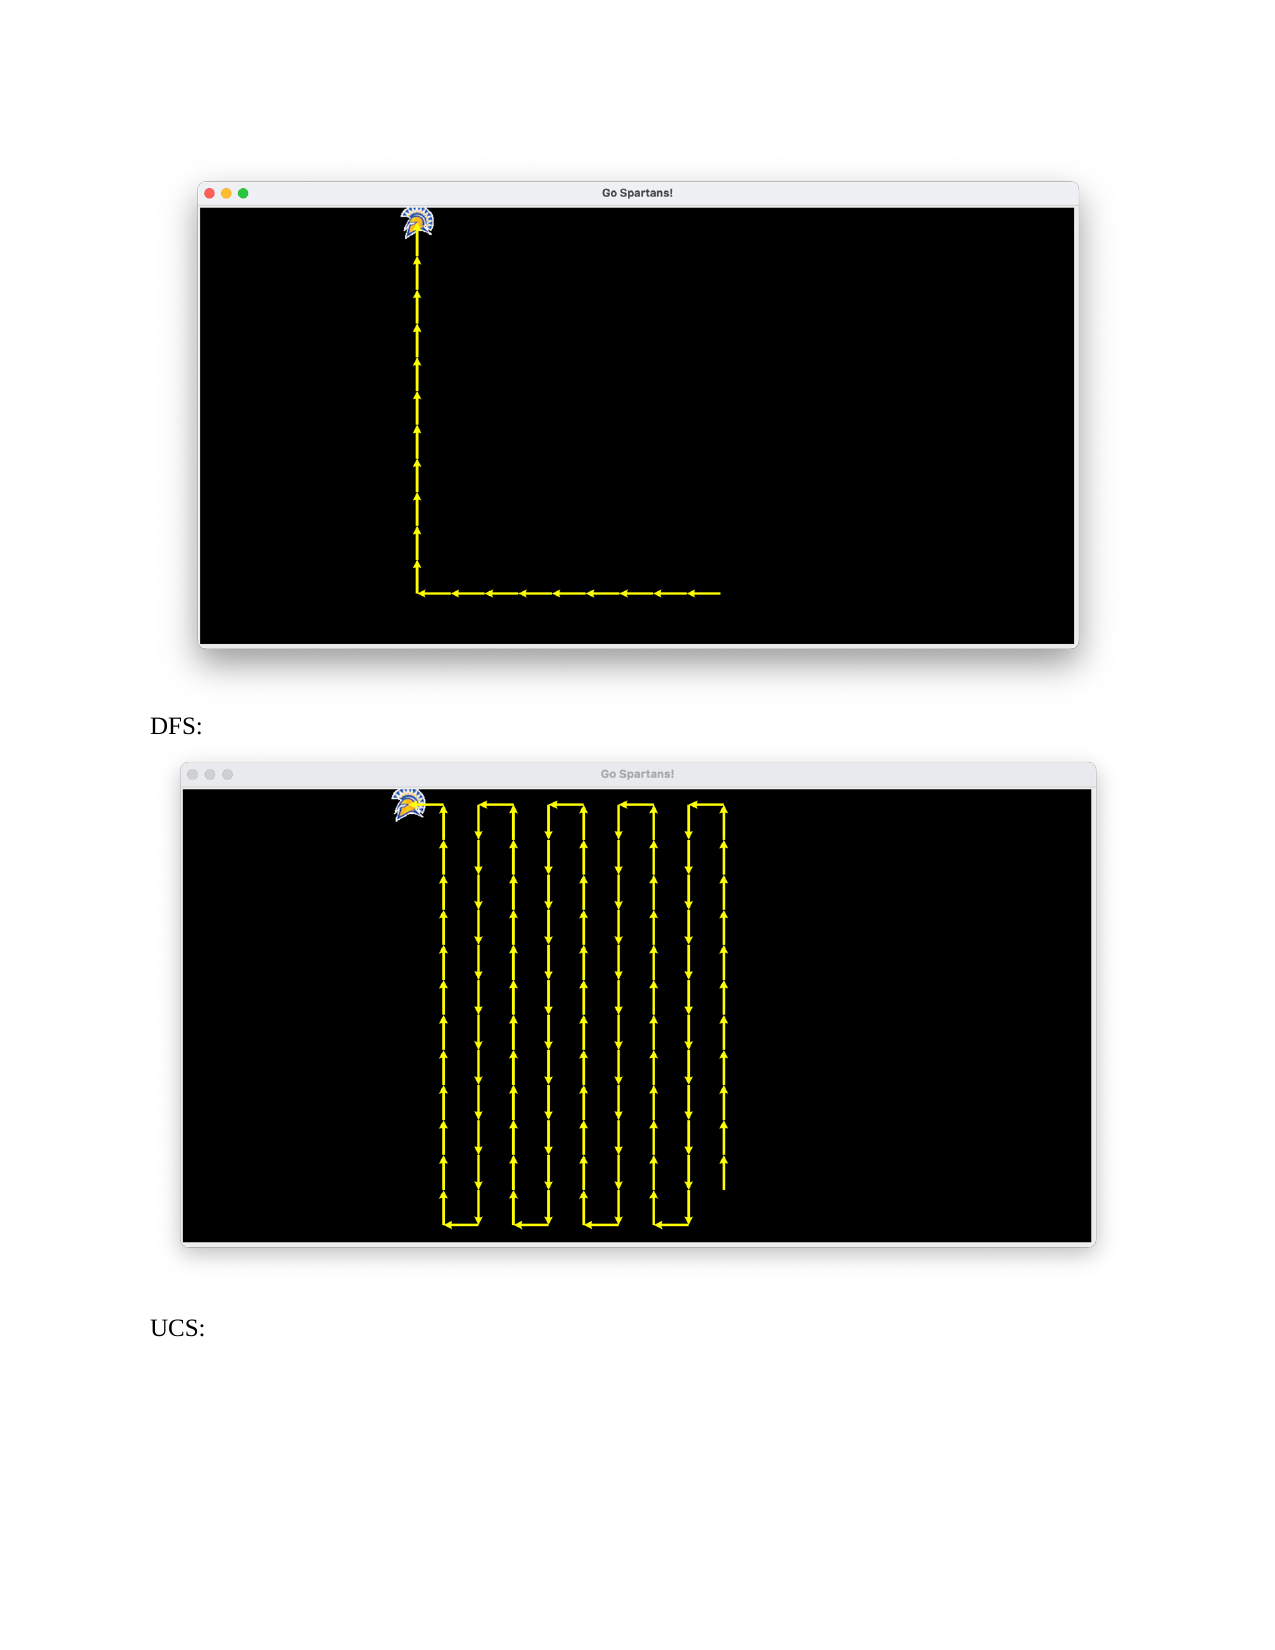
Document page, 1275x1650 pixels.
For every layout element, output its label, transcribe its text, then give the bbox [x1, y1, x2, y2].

picture [150, 739, 1125, 1284]
text UCS: [150, 1313, 1125, 1341]
text DFS: [150, 711, 1125, 739]
picture [150, 150, 1125, 711]
